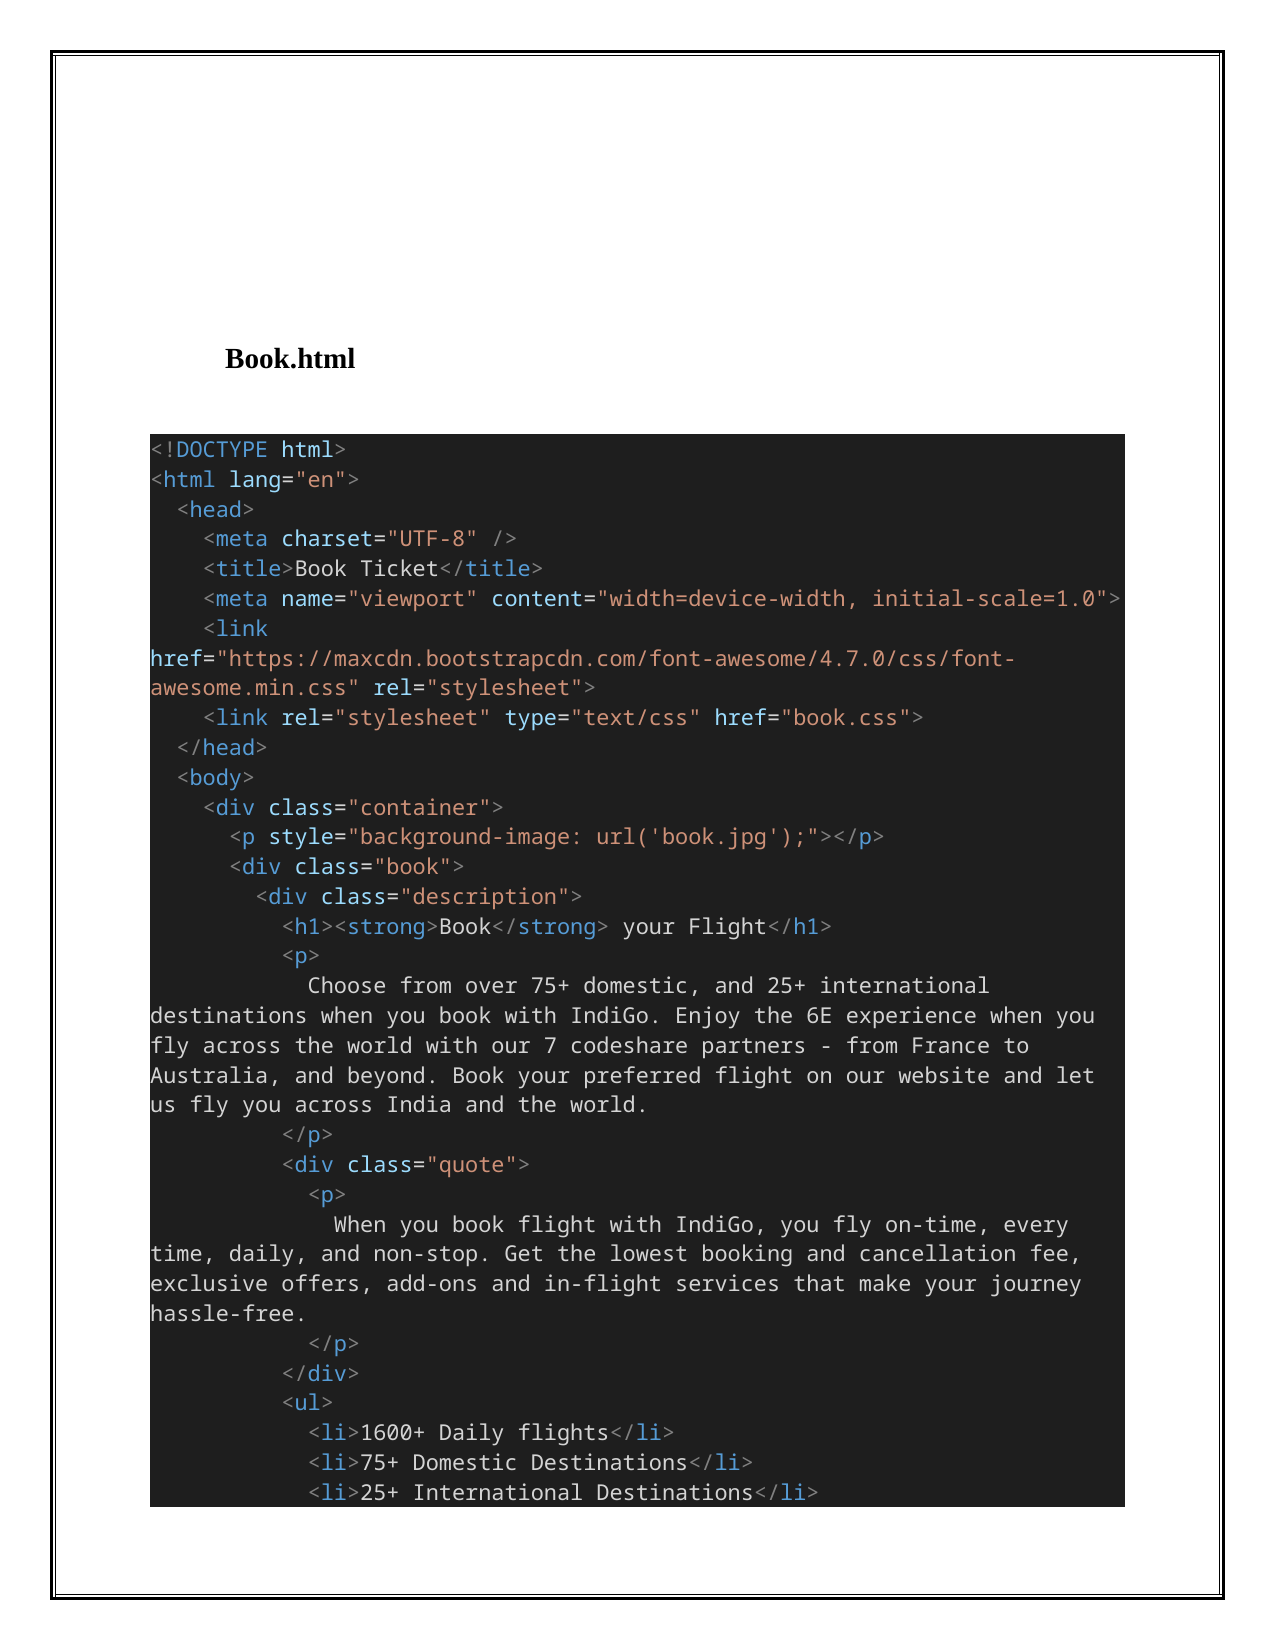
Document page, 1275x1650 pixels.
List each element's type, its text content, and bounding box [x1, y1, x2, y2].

text <link rel="stylesheet" type="text/css" href="book.css"> [150, 702, 1125, 732]
text <ul> [150, 1387, 1125, 1417]
text <meta name="viewport" content="width=device-width, initial-scale=1.0"> [150, 583, 1125, 613]
text <head> [150, 494, 1125, 523]
text </p> [150, 1119, 1125, 1149]
text <title>Book Ticket</title> [150, 553, 1125, 583]
text <p> [150, 941, 1125, 970]
text <div class="container"> [150, 792, 1125, 821]
text <div class="book"> [150, 851, 1125, 881]
text <p> [150, 1179, 1125, 1209]
text Choose from over 75+ domestic, and 25+ international destinations when you book with IndiGo. Enjoy the 6E experience when you fly across the world with our 7 codeshare partners - from France to Australia, and beyond. Book your preferred flight on our website and let us fly you across India and the world. [150, 970, 1125, 1119]
text </head> [150, 732, 1125, 762]
text <html lang="en"> [150, 464, 1125, 494]
text </div> [150, 1358, 1125, 1387]
text <li>75+ Domestic Destinations</li> [150, 1447, 1125, 1477]
text </p> [150, 1328, 1125, 1358]
text <link href="https://maxcdn.bootstrapcdn.com/font-awesome/4.7.0/css/font-awesome.min.css" rel="stylesheet"> [150, 613, 1125, 702]
text When you book flight with IndiGo, you fly on-time, every time, daily, and non-stop. Get the lowest booking and cancellation fee, exclusive offers, add-ons and in-flight services that make your journey hassle-free. [150, 1209, 1125, 1328]
text <div class="quote"> [150, 1149, 1125, 1179]
text <p style="background-image: url('book.jpg');"></p> [150, 821, 1125, 851]
text <li>1600+ Daily flights</li> [150, 1417, 1125, 1447]
text <div class="description"> [150, 881, 1125, 911]
text <h1><strong>Book</strong> your Flight</h1> [150, 911, 1125, 941]
list Book.html [225, 342, 1125, 375]
text <meta charset="UTF-8" /> [150, 523, 1125, 553]
text <!DOCTYPE html> [150, 434, 1125, 464]
text <li>25+ International Destinations</li> [150, 1477, 1125, 1507]
text <body> [150, 762, 1125, 792]
